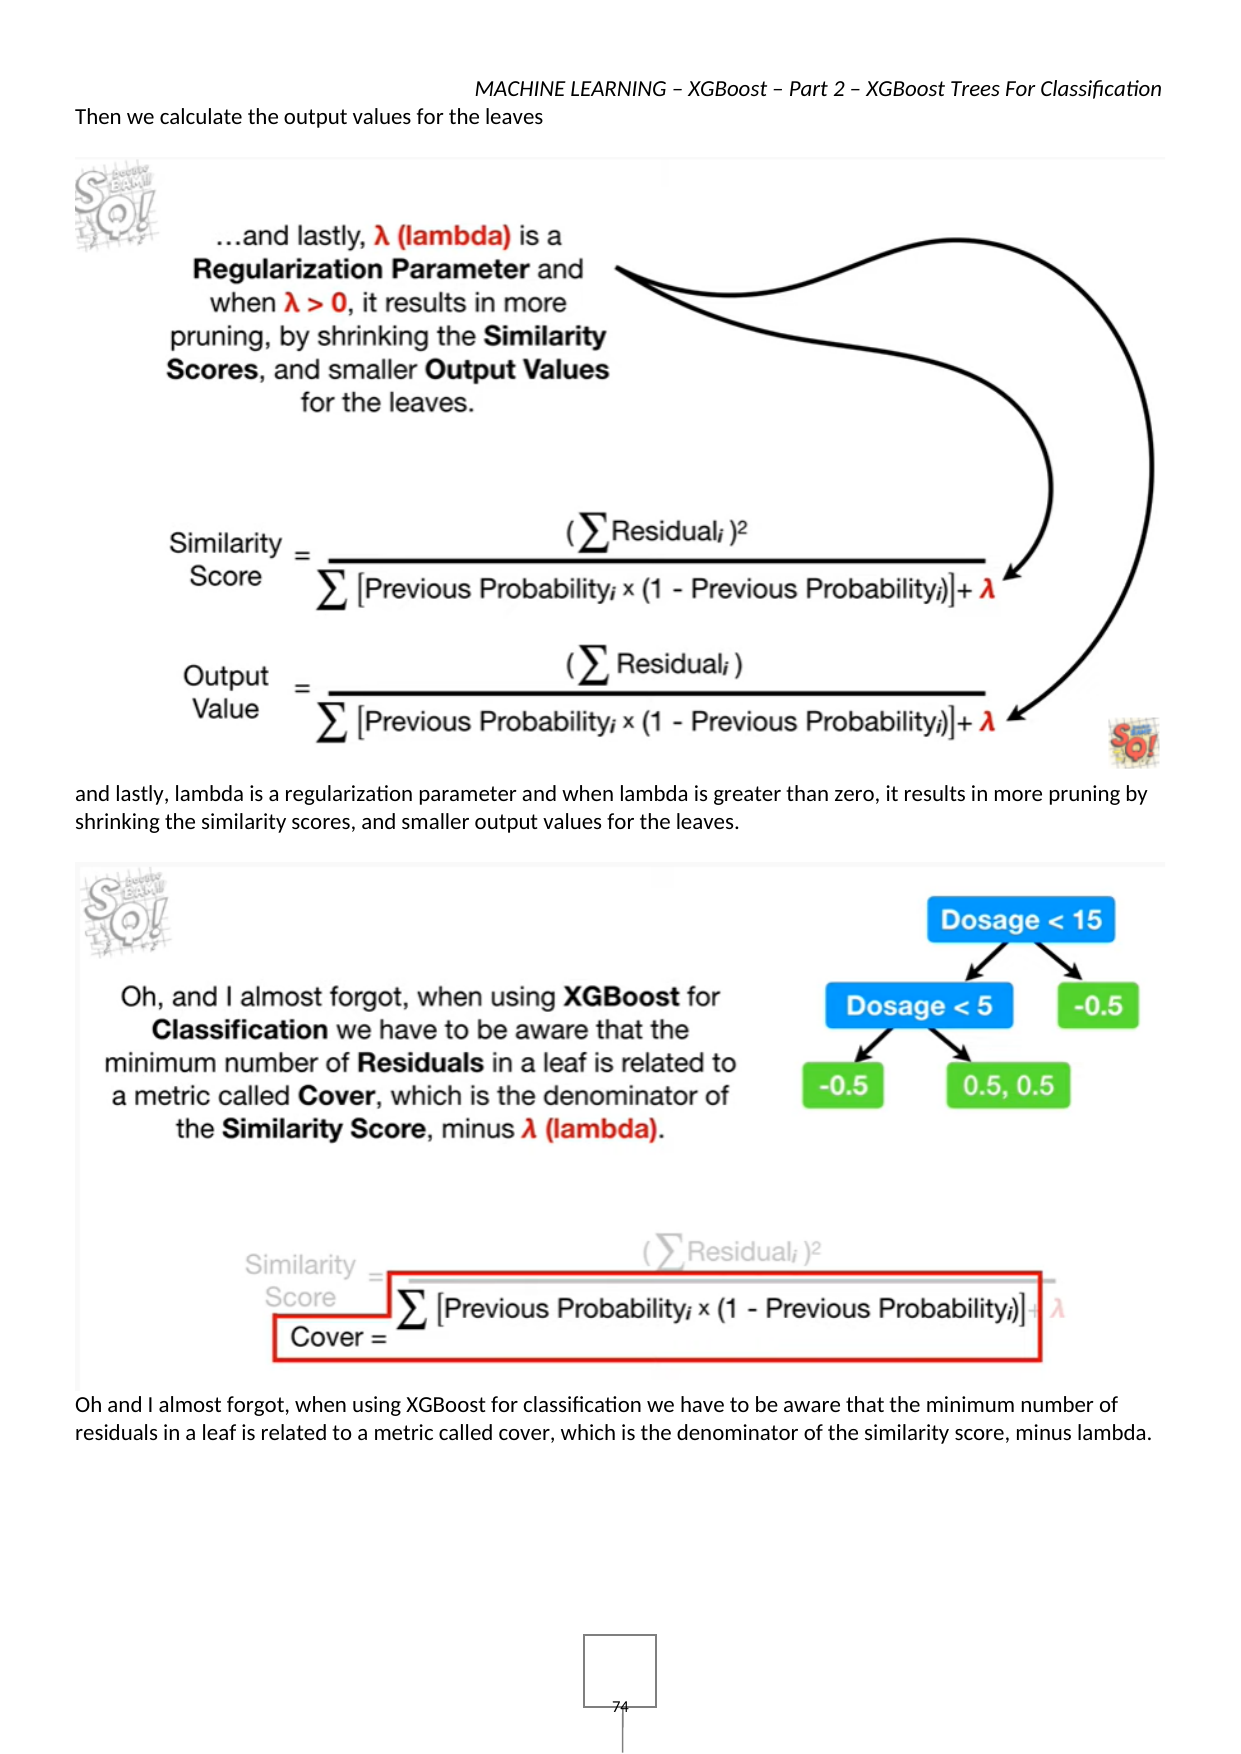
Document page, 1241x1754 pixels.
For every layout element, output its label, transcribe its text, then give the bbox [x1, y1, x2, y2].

picture [75, 862, 1166, 1391]
text Oh and I almost forgot, when using XGBoost for classification we have to be aware that the minimum number of residuals in a leaf is related to a metric called cover, which is the denominator of the similarity score, minus lambda. [75, 1391, 1165, 1446]
picture [75, 157, 1166, 779]
text and lastly, lambda is a regularization parameter and when lambda is greater than zero, it results in more pruning by shrinking the similarity scores, and smaller output values for the leaves. [75, 779, 1165, 835]
text Then we calculate the output values for the leaves [75, 102, 1165, 130]
